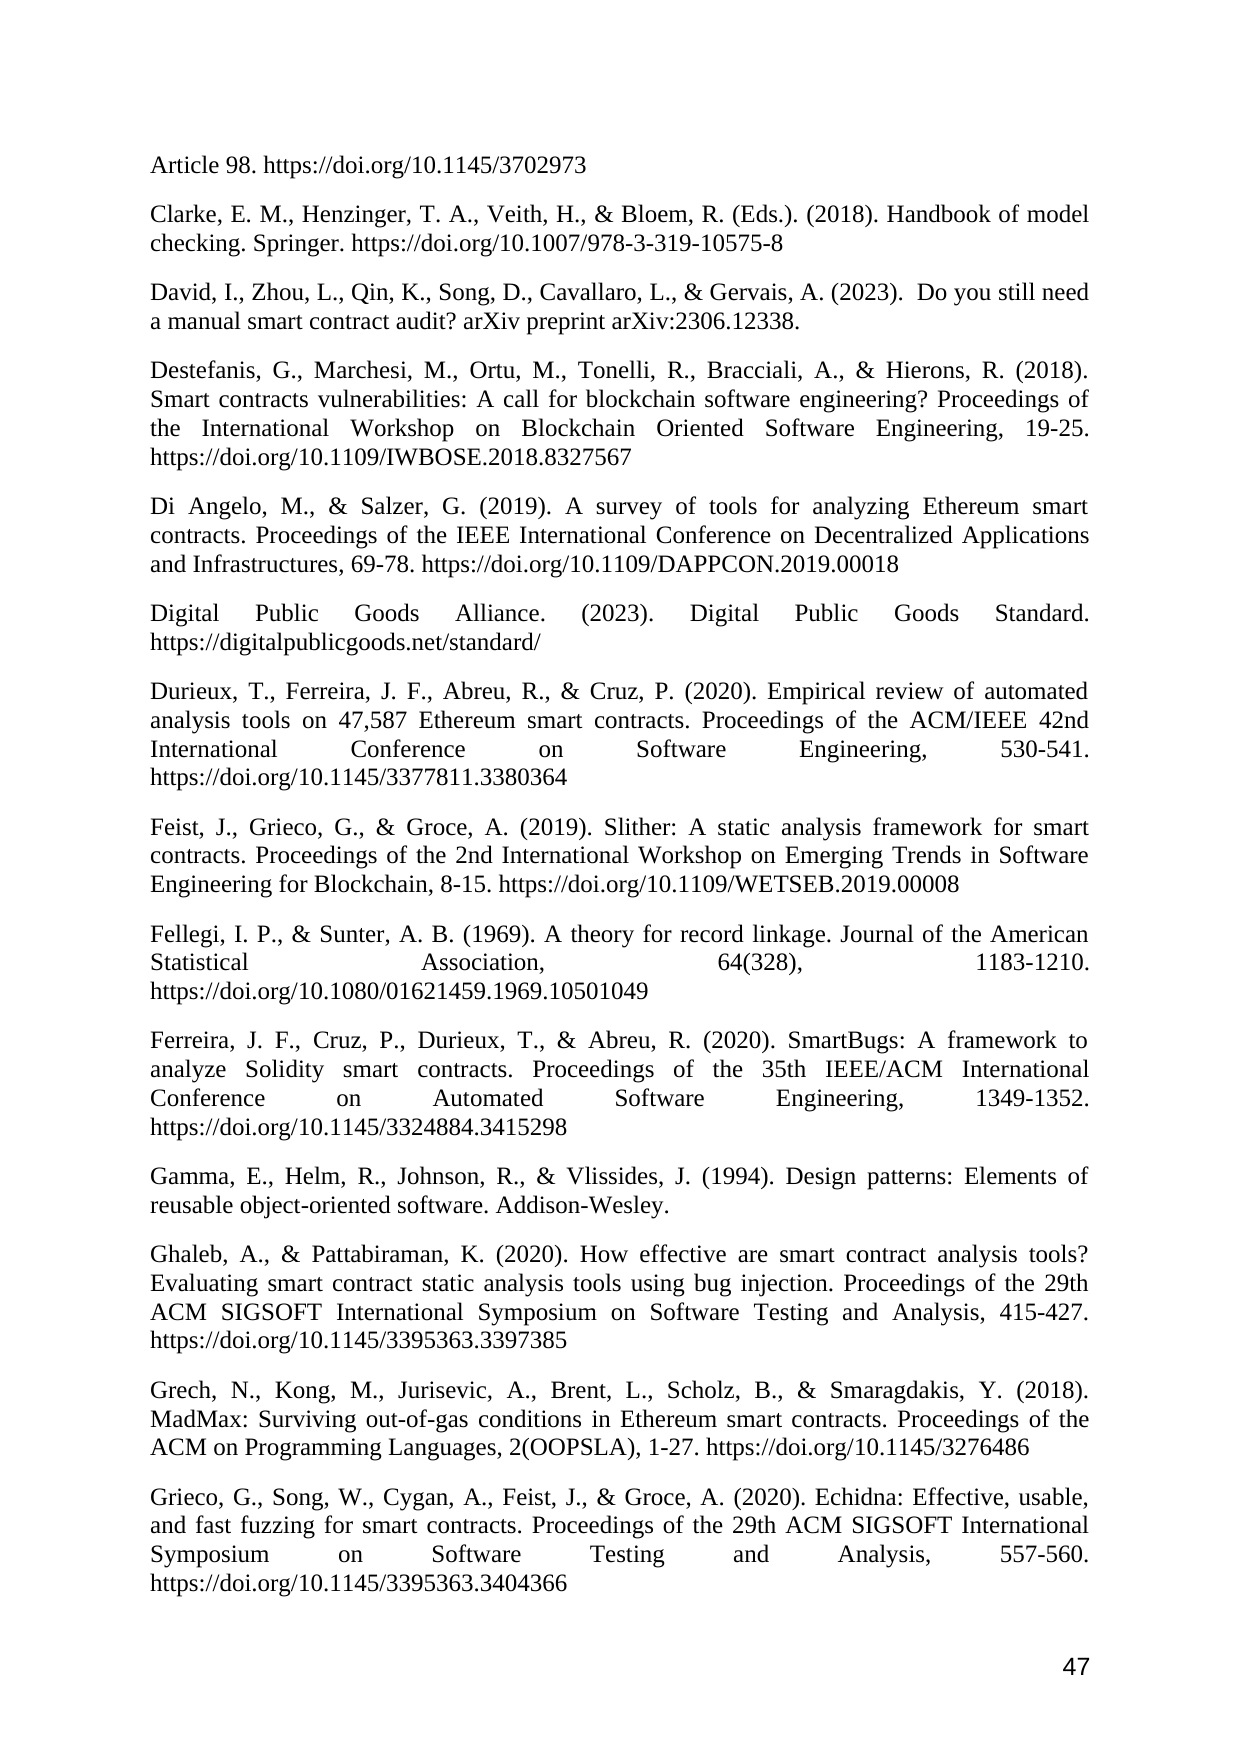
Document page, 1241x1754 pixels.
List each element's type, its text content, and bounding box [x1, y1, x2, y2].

text Ghaleb, A., & Pattabiraman, K. (2020). How effective are smart contract analysis tools? Evaluating smart contract static analysis tools using bug injection. Proceedings of the 29th ACM SIGSOFT International Symposium on Software Testing and Analysis, 415-427. https://doi.org/10.1145/3395363.3397385 [150, 1239, 1090, 1354]
text Clarke, E. M., Henzinger, T. A., Veith, H., & Bloem, R. (Eds.). (2018). Handbook of model checking. Springer. https://doi.org/10.1007/978-3-319-10575-8 [150, 199, 1090, 257]
text Ferreira, J. F., Cruz, P., Durieux, T., & Abreu, R. (2020). SmartBugs: A framework to analyze Solidity smart contracts. Proceedings of the 35th IEEE/ACM International Conference on Automated Software Engineering, 1349-1352. https://doi.org/10.1145/3324884.3415298 [150, 1026, 1090, 1141]
text Digital Public Goods Alliance. (2023). Digital Public Goods Standard. https://digitalpublicgoods.net/standard/ [150, 598, 1090, 656]
text Gamma, E., Helm, R., Johnson, R., & Vlissides, J. (1994). Design patterns: Elements of reusable object-oriented software. Addison-Wesley. [150, 1161, 1090, 1219]
text Grech, N., Kong, M., Jurisevic, A., Brent, L., Scholz, B., & Smaragdakis, Y. (2018). MadMax: Surviving out-of-gas conditions in Ethereum smart contracts. Proceedings of the ACM on Programming Languages, 2(OOPSLA), 1-27. https://doi.org/10.1145/3276486 [150, 1375, 1090, 1461]
text Fellegi, I. P., & Sunter, A. B. (1969). A theory for record linkage. Journal of the American Statistical Association, 64(328), 1183-1210. https://doi.org/10.1080/01621459.1969.10501049 [150, 919, 1090, 1005]
text Grieco, G., Song, W., Cygan, A., Feist, J., & Groce, A. (2020). Echidna: Effective, usable, and fast fuzzing for smart contracts. Proceedings of the 29th ACM SIGSOFT International Symposium on Software Testing and Analysis, 557-560. https://doi.org/10.1145/3395363.3404366 [150, 1482, 1090, 1597]
text Feist, J., Grieco, G., & Groce, A. (2019). Slither: A static analysis framework for smart contracts. Proceedings of the 2nd International Workshop on Emerging Trends in Software Engineering for Blockchain, 8-15. https://doi.org/10.1109/WETSEB.2019.00008 [150, 812, 1090, 898]
text Destefanis, G., Marchesi, M., Ortu, M., Tonelli, R., Bracciali, A., & Hierons, R. (2018). Smart contracts vulnerabilities: A call for blockchain software engineering? Proceedings of the International Workshop on Blockchain Oriented Software Engineering, 19-25. https://doi.org/10.1109/IWBOSE.2018.8327567 [150, 356, 1090, 471]
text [150, 150, 1090, 179]
text Di Angelo, M., & Salzer, G. (2019). A survey of tools for analyzing Ethereum smart contracts. Proceedings of the IEEE International Conference on Decentralized Applications and Infrastructures, 69-78. https://doi.org/10.1109/DAPPCON.2019.00018 [150, 491, 1090, 577]
text David, I., Zhou, L., Qin, K., Song, D., Cavallaro, L., & Gervais, A. (2023). Do you still need a manual smart contract audit? arXiv preprint arXiv:2306.12338. [150, 277, 1090, 335]
text Durieux, T., Ferreira, J. F., Abreu, R., & Cruz, P. (2020). Empirical review of automated analysis tools on 47,587 Ethereum smart contracts. Proceedings of the ACM/IEEE 42nd International Conference on Software Engineering, 530-541. https://doi.org/10.1145/3377811.3380364 [150, 676, 1090, 791]
